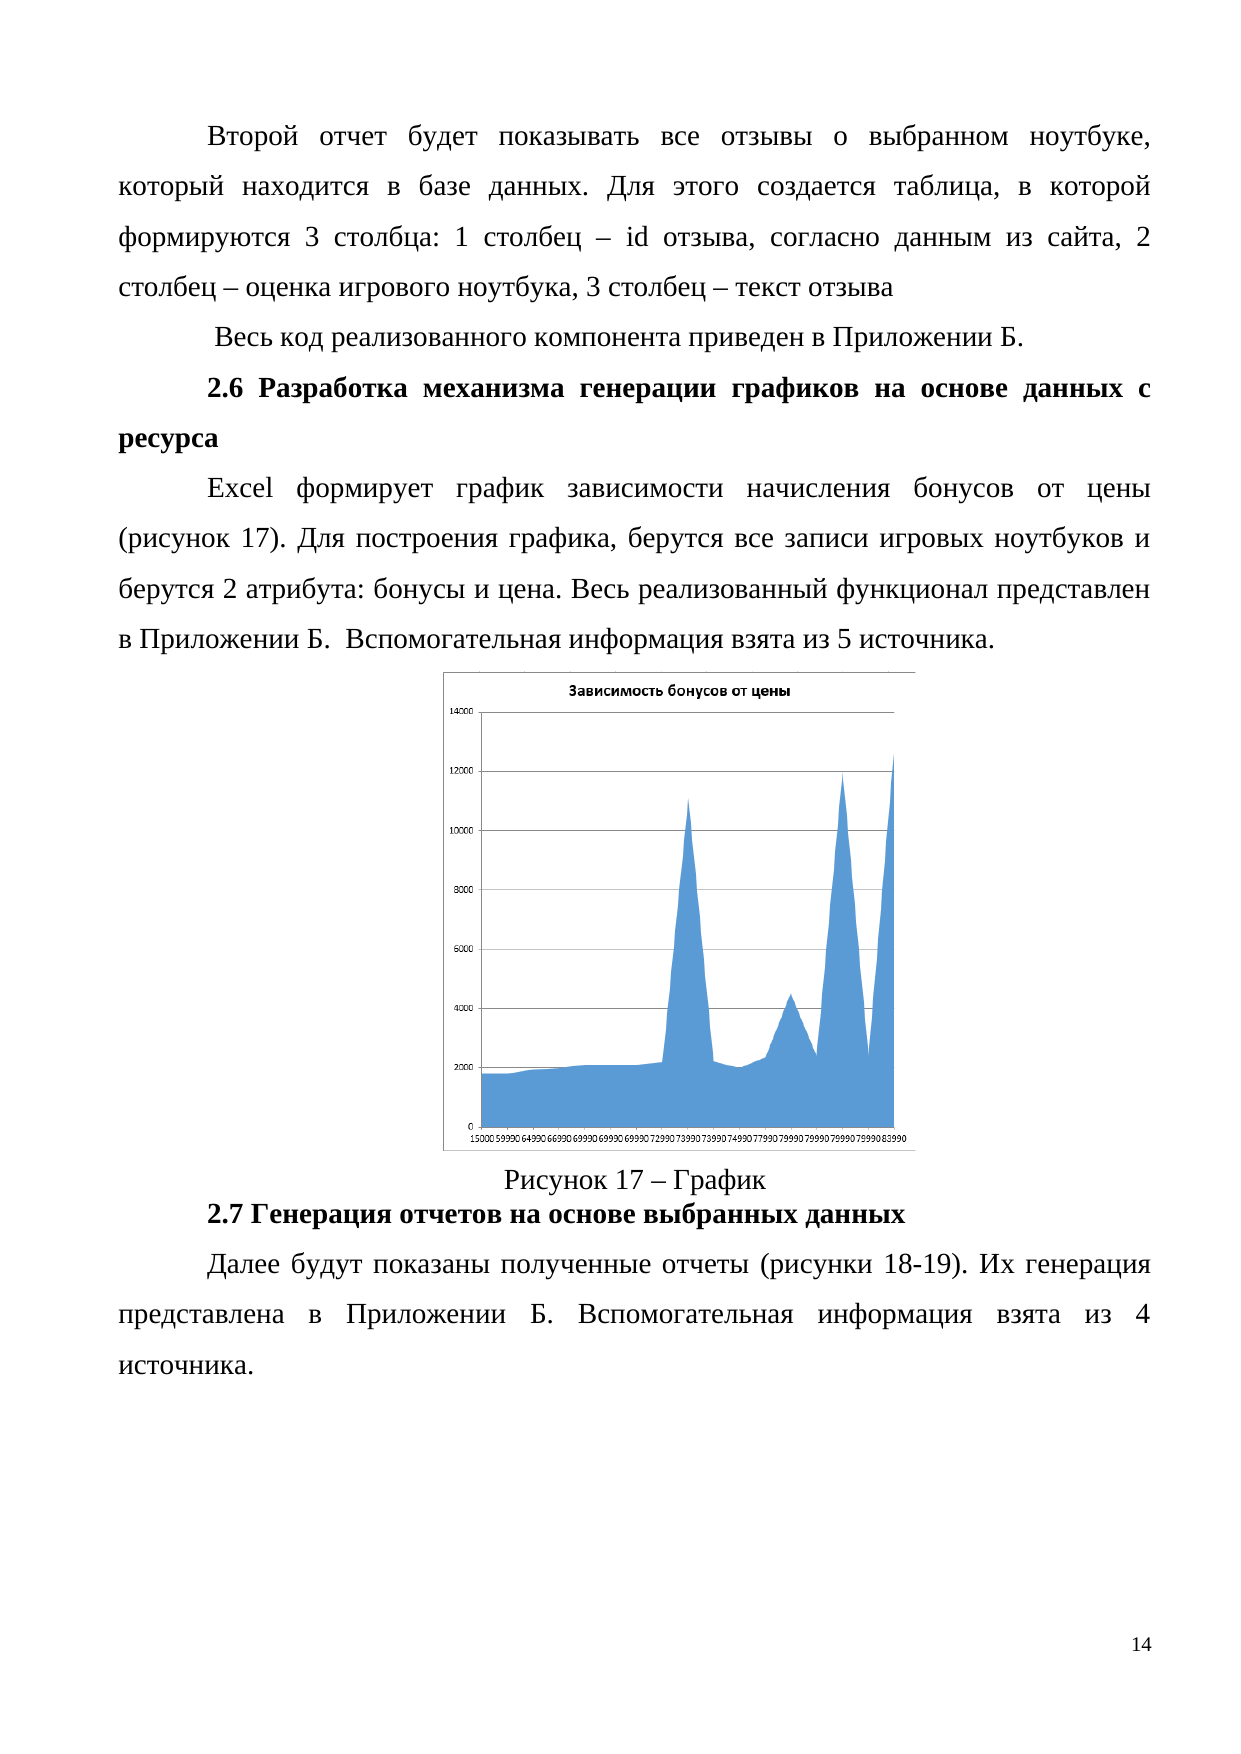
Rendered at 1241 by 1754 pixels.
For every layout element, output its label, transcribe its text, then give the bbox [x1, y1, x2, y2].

picture [442, 671, 916, 1151]
text Рисунок 17 – График [118, 1162, 1152, 1196]
text Весь код реализованного компонента приведен в Приложении Б. [118, 319, 1152, 353]
text Далее будут показаны полученные отчеты (рисунки 18-19). Их генерация представлена в Приложении Б. Вспомогательная информация взята из 4 источника. [118, 1246, 1152, 1381]
subtitle 2.6 Разработка механизма генерации графиков на основе данных с ресурса [118, 370, 1152, 453]
text Excel формирует график зависимости начисления бонусов от цены (рисунок 17). Для построения графика, берутся все записи игровых ноутбуков и берутся 2 атрибута: бонусы и цена. Весь реализованный функционал представлен в Приложении Б. Вспомогательная информация взята из 5 источника. [118, 470, 1152, 655]
text Второй отчет будет показывать все отзывы о выбранном ноутбуке, который находится в базе данных. Для этого создается таблица, в которой формируются 3 столбца: 1 столбец – id отзыва, согласно данным из сайта, 2 столбец – оценка игрового ноутбука, 3 столбец – текст отзыва [118, 118, 1152, 303]
subtitle 2.7 Генерация отчетов на основе выбранных данных [118, 1196, 1152, 1229]
